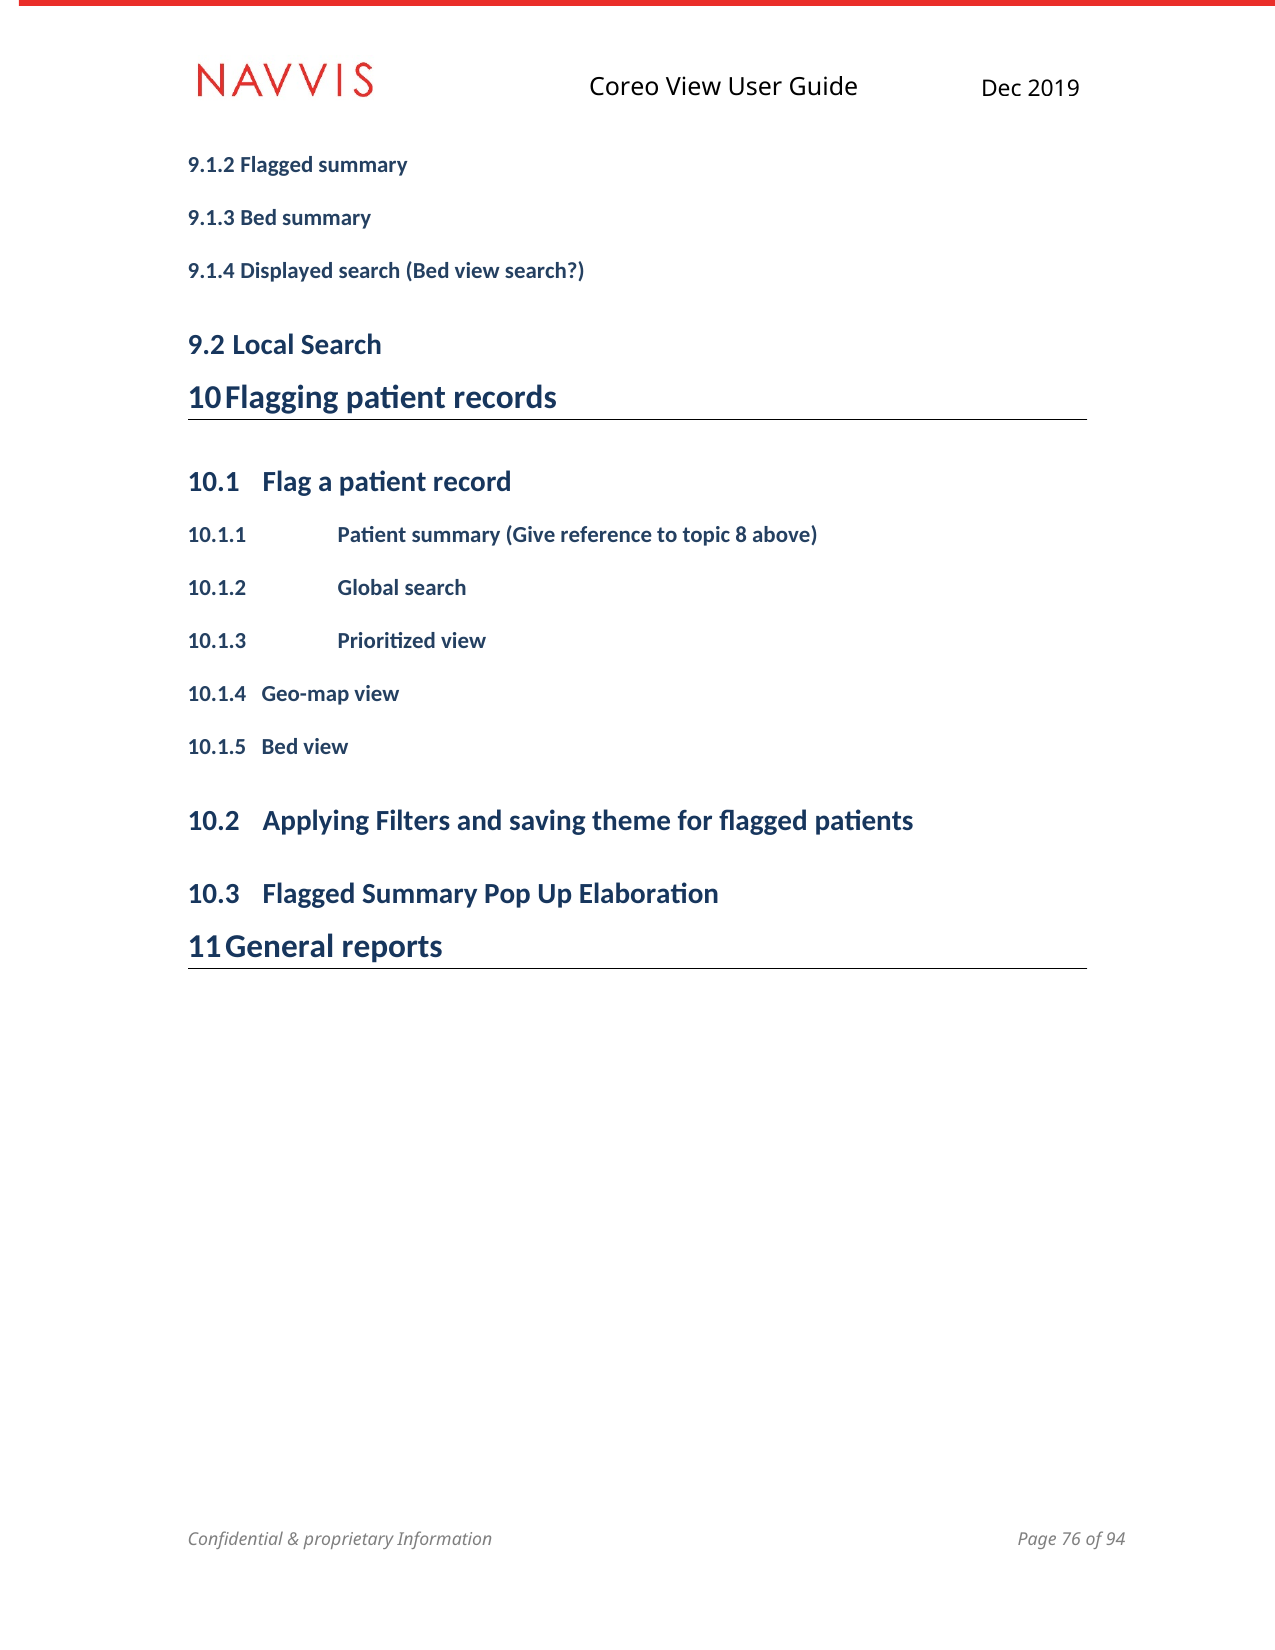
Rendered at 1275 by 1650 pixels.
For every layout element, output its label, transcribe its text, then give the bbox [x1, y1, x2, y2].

subtitle Prioritized view [187, 626, 1087, 654]
subtitle Geo-map view [187, 679, 1087, 707]
subtitle Bed summary [187, 203, 1087, 231]
subtitle General reports [187, 925, 1087, 969]
subtitle Applying Filters and saving theme for flagged patients [187, 802, 1087, 837]
subtitle Flagging patient records [187, 376, 1087, 420]
subtitle Flag a patient record [187, 463, 1087, 499]
subtitle Patient summary (Give reference to topic 8 above) [187, 520, 1087, 548]
subtitle Local Search [187, 326, 1087, 361]
subtitle Displayed search (Bed view search?) [187, 256, 1087, 284]
subtitle Flagged Summary Pop Up Elaboration [187, 875, 1087, 910]
subtitle Bed view [187, 732, 1087, 760]
subtitle Flagged summary [187, 150, 1087, 178]
picture [187, 55, 383, 104]
subtitle Global search [187, 573, 1087, 601]
